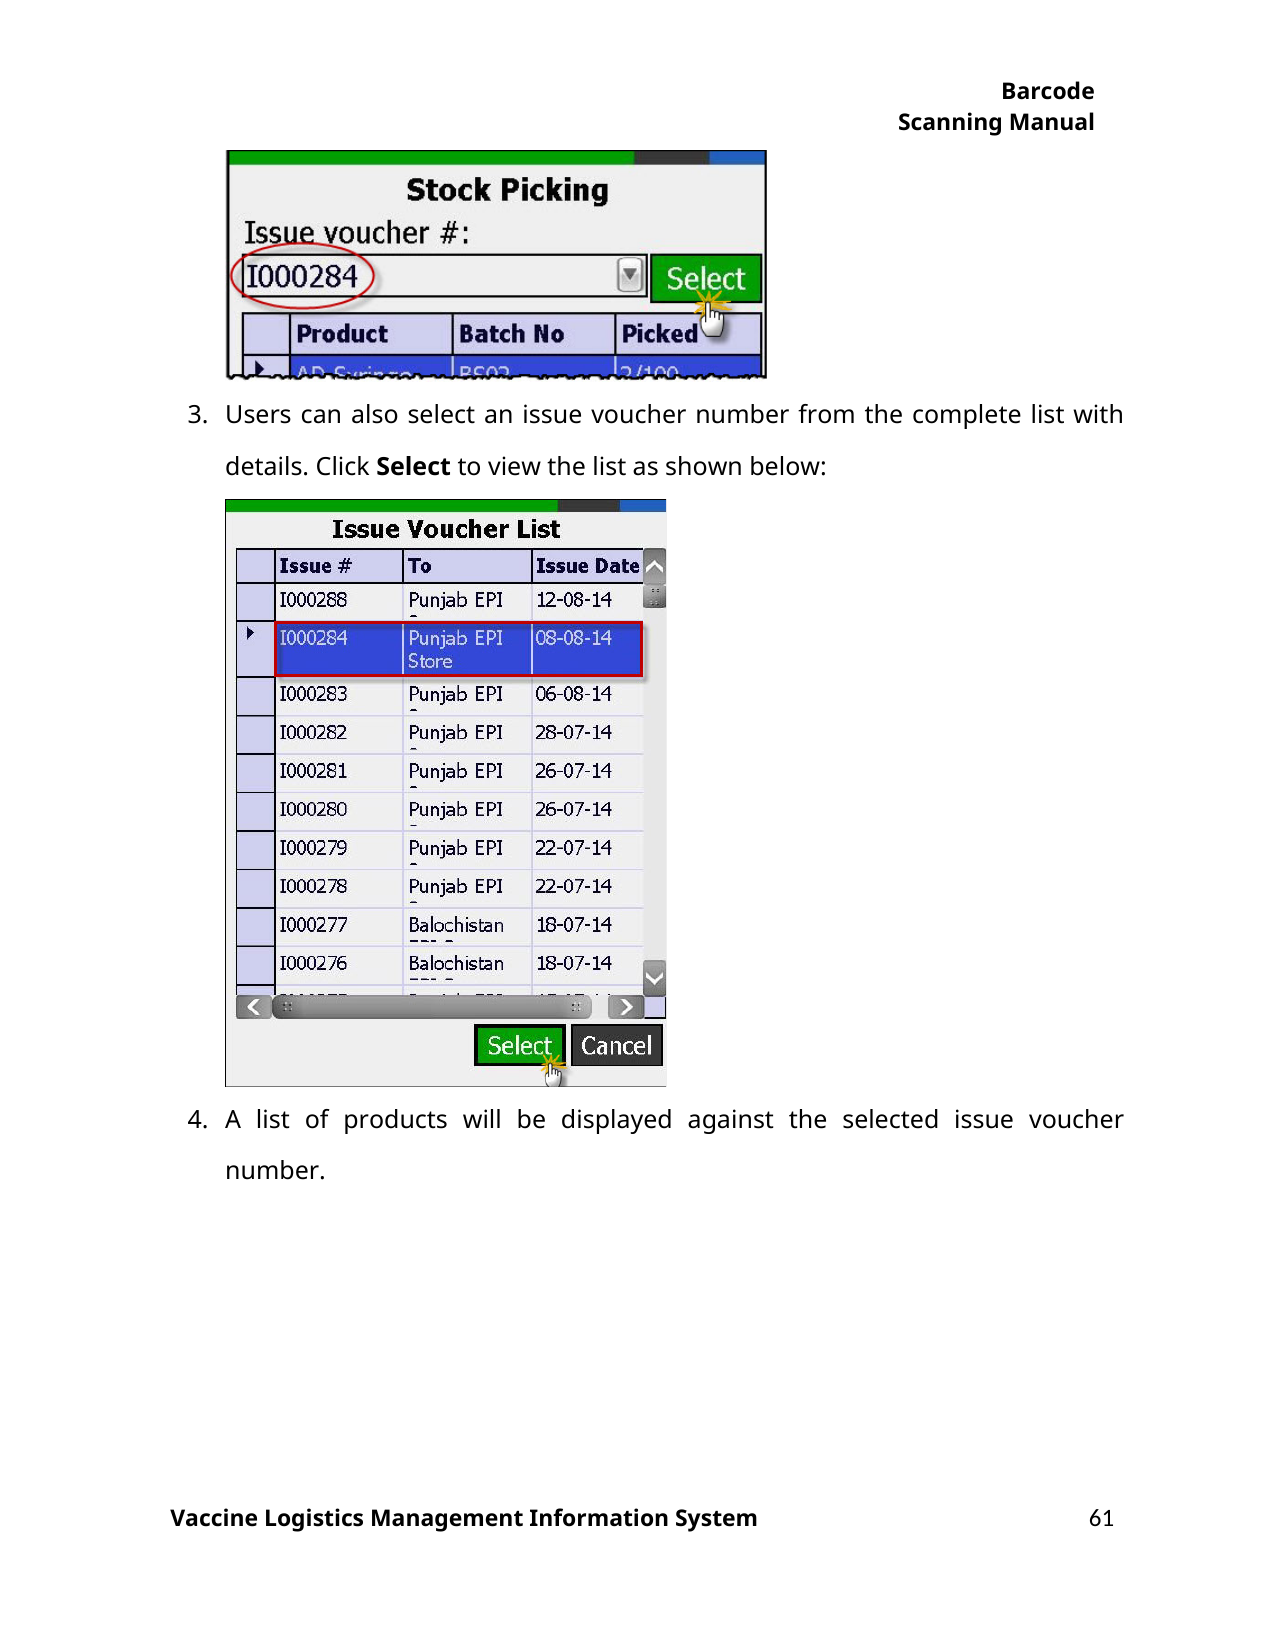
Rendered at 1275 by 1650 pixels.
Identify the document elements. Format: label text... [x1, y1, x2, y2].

picture [225, 499, 667, 1087]
list A list of products will be displayed against the selected issue voucher number. [187, 1102, 1125, 1187]
list Users can also select an issue voucher number from the complete list with details. Click Select to view the list as shown below: [187, 397, 1125, 482]
picture [225, 150, 768, 382]
